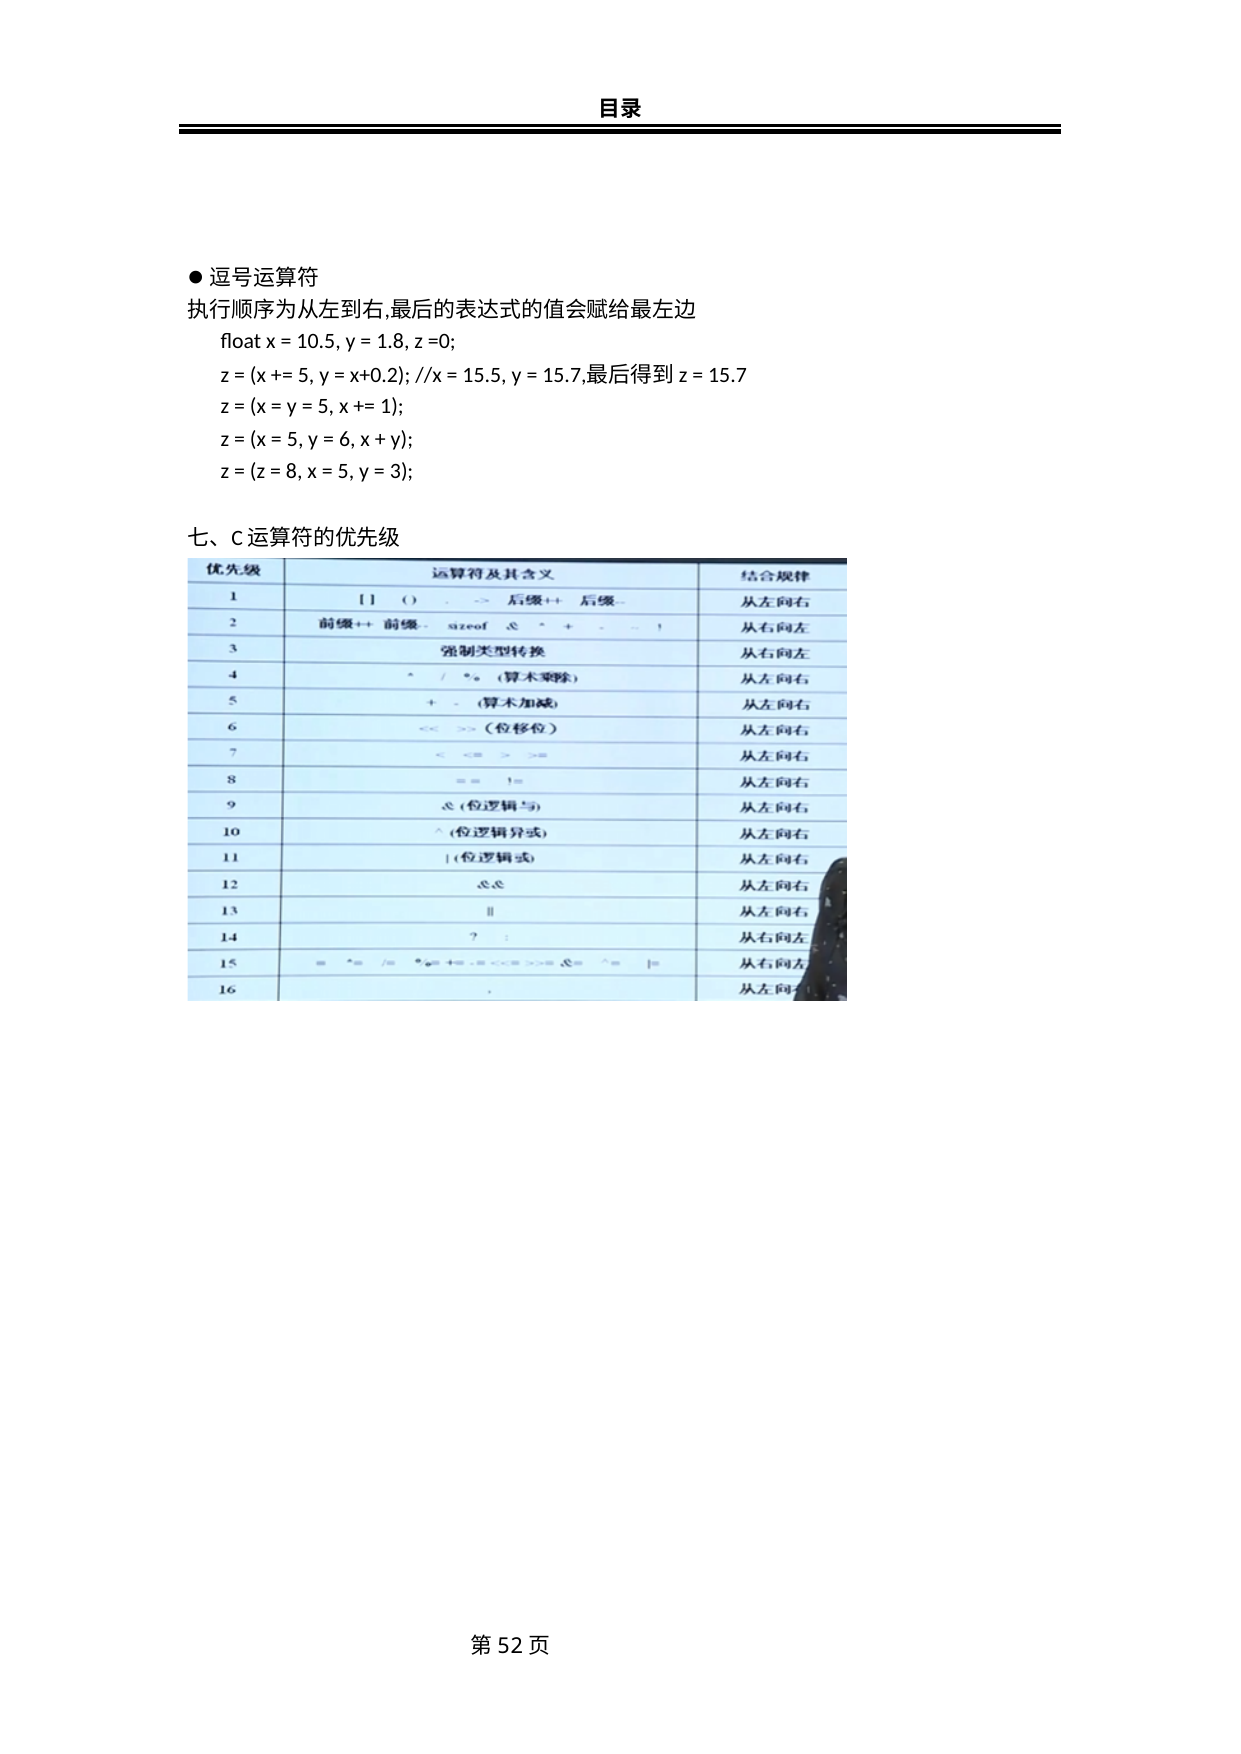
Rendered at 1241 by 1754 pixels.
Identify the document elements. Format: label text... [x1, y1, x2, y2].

picture [187, 558, 847, 1001]
list z = (z = 8, x = 5, y = 3); [187, 454, 1053, 487]
list z = (x = y = 5, x += 1); [187, 389, 1053, 422]
list float x = 10.5, y = 1.8, z =0; [187, 324, 1053, 357]
list z = (x = 5, y = 6, x + y); [187, 422, 1053, 454]
list 执行顺序为从左到右,最后的表达式的值会赋给最左边 [187, 292, 1053, 324]
list 逗号运算符 [187, 259, 1053, 292]
list C运算符的优先级 [187, 519, 1053, 552]
list z = (x += 5, y = x+0.2); //x = 15.5, y = 15.7,最后得到z = 15.7 [187, 357, 1053, 389]
